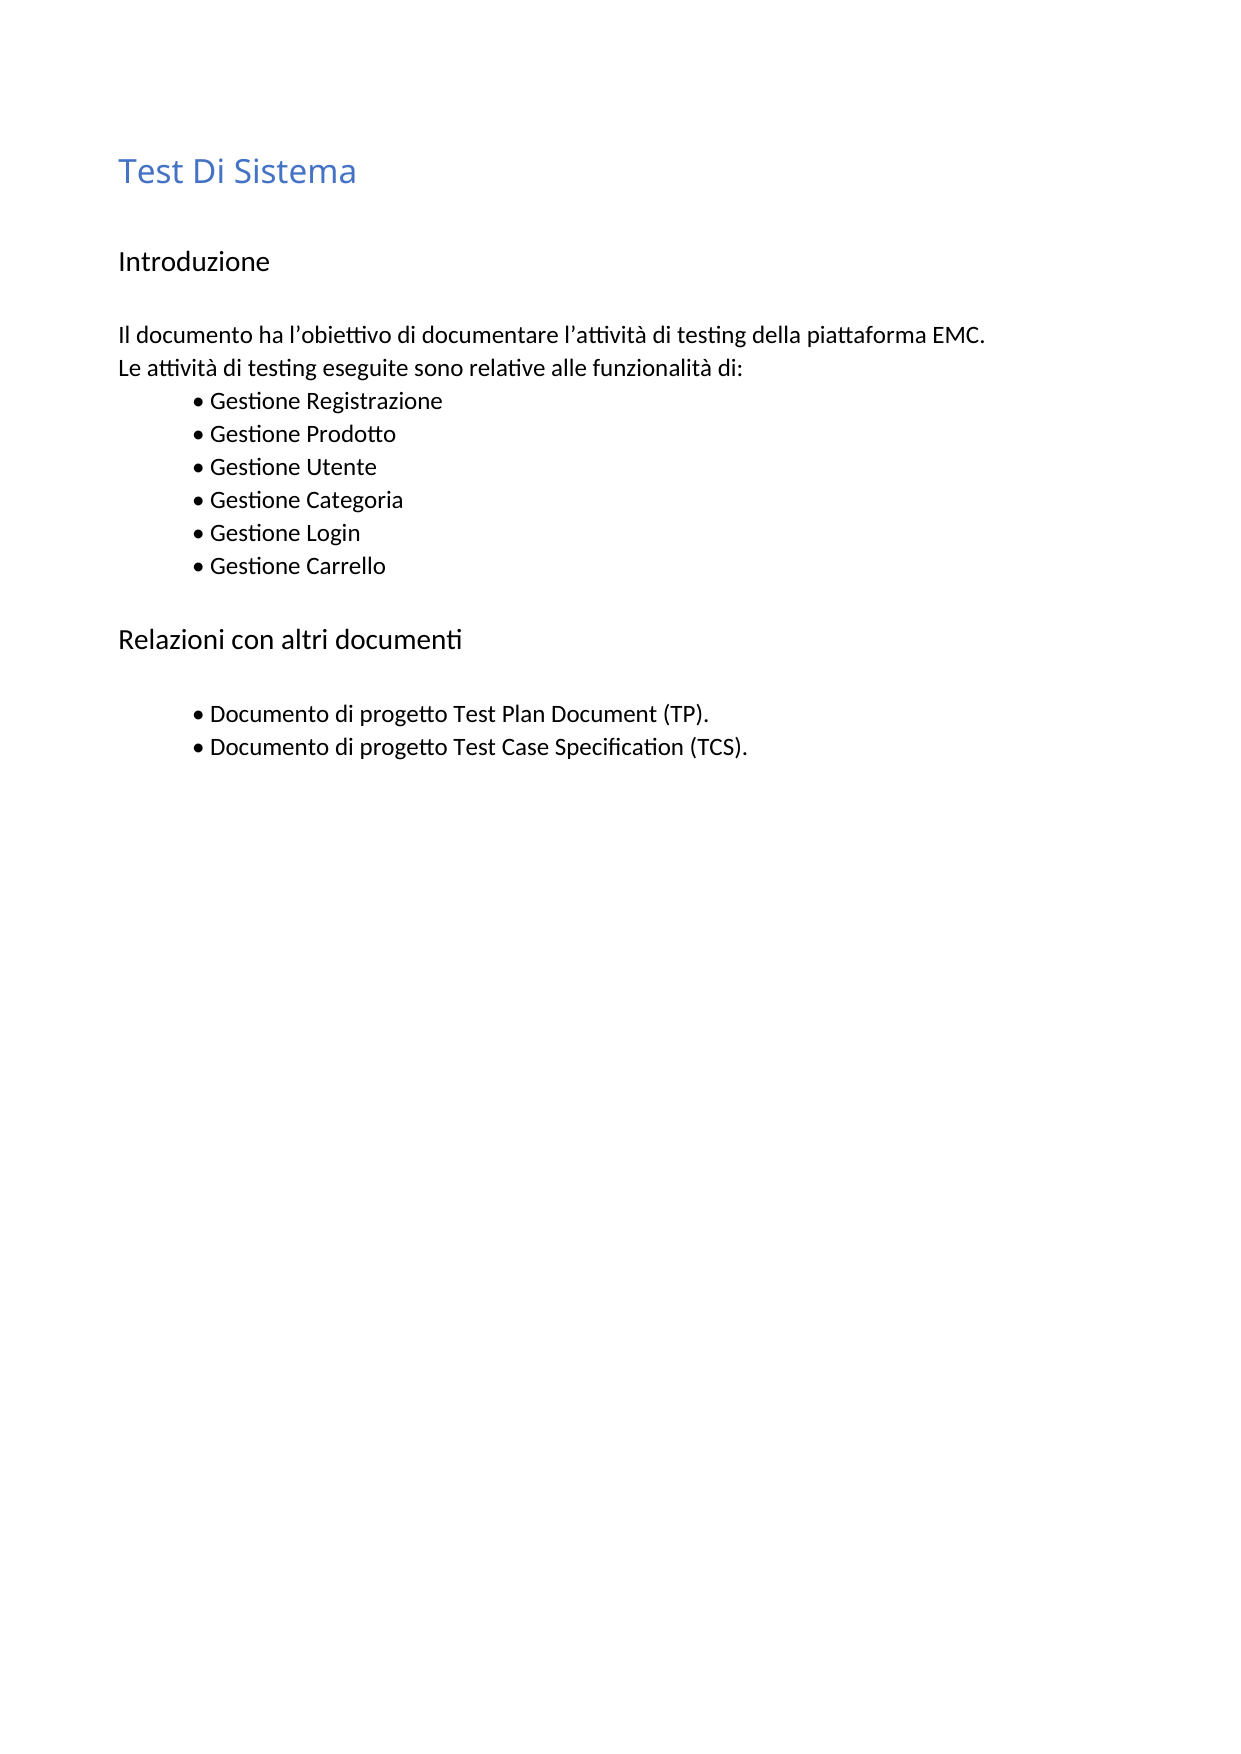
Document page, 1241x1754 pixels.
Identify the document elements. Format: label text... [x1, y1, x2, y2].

text • Documento di progetto Test Plan Document (TP). [192, 698, 1122, 729]
subtitle Test Di Sistema [118, 148, 1122, 193]
text Il documento ha l’obiettivo di documentare l’attività di testing della piattaforma EMC. [118, 319, 1122, 350]
text • Gestione Registrazione [192, 385, 1122, 416]
text • Gestione Prodotto [192, 418, 1122, 449]
text Introduzione [118, 243, 1122, 278]
text • Gestione Carrello [192, 550, 1122, 580]
text Le attività di testing eseguite sono relative alle funzionalità di: [118, 352, 1122, 383]
text • Gestione Utente [192, 451, 1122, 482]
text • Documento di progetto Test Case Specification (TCS). [192, 731, 1122, 762]
text • Gestione Login [192, 517, 1122, 547]
text Relazioni con altri documenti [118, 621, 1122, 657]
text • Gestione Categoria [192, 484, 1122, 514]
